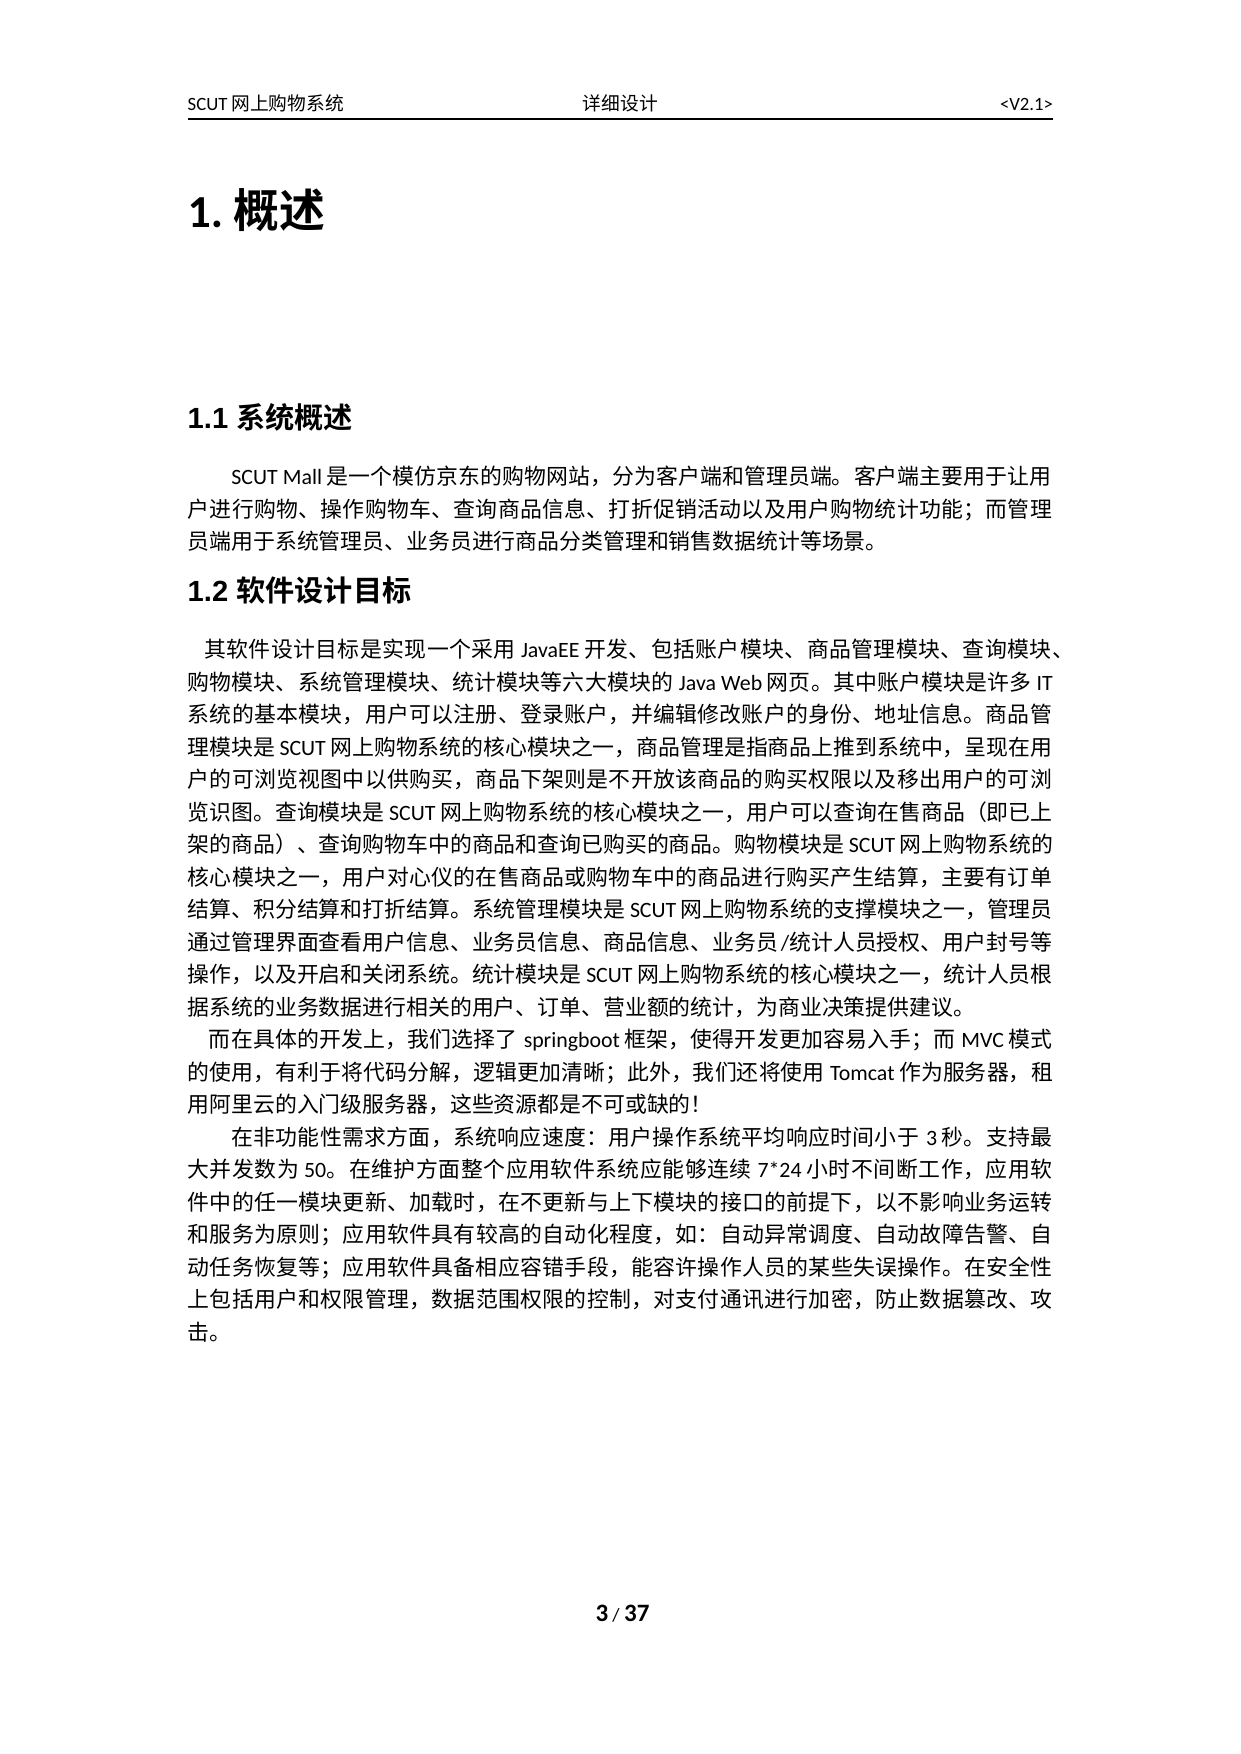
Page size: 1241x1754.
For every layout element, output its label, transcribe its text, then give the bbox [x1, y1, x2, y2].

subtitle 1.1 系统概述 [187, 383, 1053, 448]
text 而在具体的开发上，我们选择了springboot框架，使得开发更加容易入手；而MVC模式的使用，有利于将代码分解，逻辑更加清晰；此外，我们还将使用Tomcat作为服务器，租用阿里云的入门级服务器，这些资源都是不可或缺的！ [187, 1022, 1053, 1119]
text SCUT Mall是一个模仿京东的购物网站，分为客户端和管理员端。客户端主要用于让用户进行购物、操作购物车、查询商品信息、打折促销活动以及用户购物统计功能；而管理员端用于系统管理员、业务员进行商品分类管理和销售数据统计等场景。 [187, 459, 1053, 556]
subtitle 1. 概述 [187, 158, 1053, 256]
text 其软件设计目标是实现一个采用JavaEE开发、包括账户模块、商品管理模块、查询模块、购物模块、系统管理模块、统计模块等六大模块的Java Web网页。其中账户模块是许多IT系统的基本模块，用户可以注册、登录账户，并编辑修改账户的身份、地址信息。商品管理模块是SCUT网上购物系统的核心模块之一，商品管理是指商品上推到系统中，呈现在用户的可浏览视图中以供购买，商品下架则是不开放该商品的购买权限以及移出用户的可浏览识图。查询模块是SCUT网上购物系统的核心模块之一，用户可以查询在售商品（即已上架的商品）、查询购物车中的商品和查询已购买的商品。购物模块是SCUT网上购物系统的核心模块之一，用户对心仪的在售商品或购物车中的商品进行购买产生结算，主要有订单结算、积分结算和打折结算。系统管理模块是SCUT网上购物系统的支撑模块之一，管理员通过管理界面查看用户信息、业务员信息、商品信息、业务员/统计人员授权、用户封号等操作，以及开启和关闭系统。统计模块是SCUT网上购物系统的核心模块之一，统计人员根据系统的业务数据进行相关的用户、订单、营业额的统计，为商业决策提供建议。 [187, 632, 1053, 1022]
subtitle 1.2 软件设计目标 [187, 556, 1053, 621]
text 在非功能性需求方面，系统响应速度：用户操作系统平均响应时间小于3秒。支持最大并发数为50。在维护方面整个应用软件系统应能够连续7*24小时不间断工作，应用软件中的任一模块更新、加载时，在不更新与上下模块的接口的前提下，以不影响业务运转和服务为原则；应用软件具有较高的自动化程度，如：自动异常调度、自动故障告警、自动任务恢复等；应用软件具备相应容错手段，能容许操作人员的某些失误操作。在安全性上包括用户和权限管理，数据范围权限的控制，对支付通讯进行加密，防止数据篡改、攻击。 [187, 1119, 1053, 1347]
